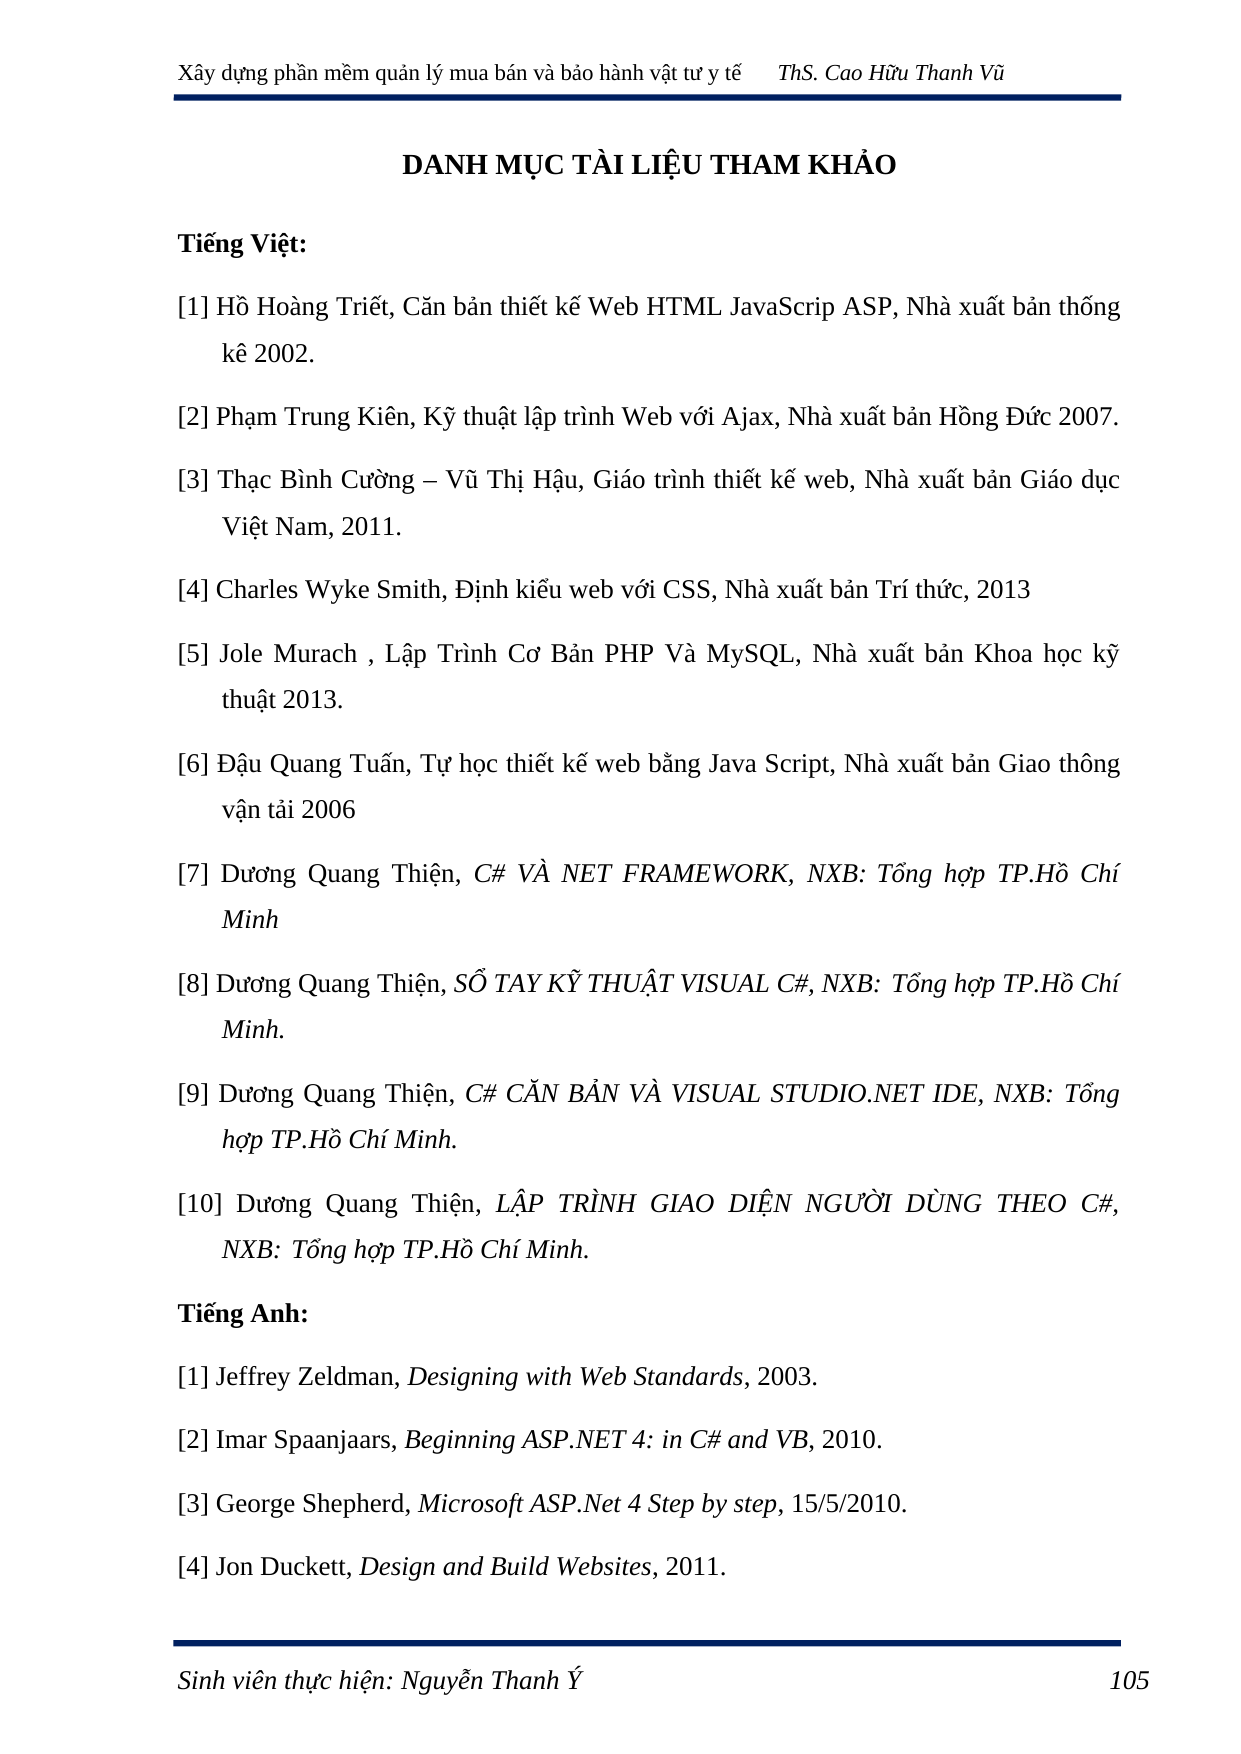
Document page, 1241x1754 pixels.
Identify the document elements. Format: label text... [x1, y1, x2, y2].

text Tiếng Việt: [177, 227, 1122, 258]
text [2] Imar Spaanjaars, Beginning ASP.NET 4: in C# and VB, 2010. [177, 1423, 1122, 1454]
text [1] Hồ Hoàng Triết, Căn bản thiết kế Web HTML JavaScrip ASP, Nhà xuất bản thống kê 2002. [177, 290, 1122, 368]
text [6] Đậu Quang Tuấn, Tự học thiết kế web bằng Java Script, Nhà xuất bản Giao thông vận tải 2006 [177, 747, 1122, 824]
text [3] Thạc Bình Cường – Vũ Thị Hậu, Giáo trình thiết kế web, Nhà xuất bản Giáo dục Việt Nam, 2011. [177, 463, 1122, 541]
text [3] George Shepherd, Microsoft ASP.Net 4 Step by step, 15/5/2010. [177, 1487, 1122, 1518]
text [7] Dương Quang Thiện, C# VÀ NET FRAMEWORK, NXB: Tổng hợp TP.Hồ Chí Minh [177, 857, 1122, 934]
text [9] Dương Quang Thiện, C# CĂN BẢN VÀ VISUAL STUDIO.NET IDE, NXB: Tổng hợp TP.Hồ Chí Minh. [177, 1077, 1122, 1154]
text [4] Charles Wyke Smith, Định kiểu web với CSS, Nhà xuất bản Trí thức, 2013 [177, 573, 1122, 604]
text [4] Jon Duckett, Design and Build Websites, 2011. [177, 1550, 1122, 1581]
text [5] Jole Murach , Lập Trình Cơ Bản PHP Và MySQL, Nhà xuất bản Khoa học kỹ thuật 2013. [177, 637, 1122, 714]
subtitle DANH MỤC TÀI LIỆU THAM KHẢO [177, 147, 1122, 181]
text [2] Phạm Trung Kiên, Kỹ thuật lập trình Web với Ajax, Nhà xuất bản Hồng Đức 2007. [177, 400, 1122, 431]
text [10] Dương Quang Thiện, LẬP TRÌNH GIAO DIỆN NGƯỜI DÙNG THEO C#, NXB: Tổng hợp TP.Hồ Chí Minh. [177, 1187, 1122, 1264]
text [1] Jeffrey Zeldman, Designing with Web Standards, 2003. [177, 1360, 1122, 1391]
text [8] Dương Quang Thiện, SỔ TAY KỸ THUẬT VISUAL C#, NXB: Tổng hợp TP.Hồ Chí Minh. [177, 967, 1122, 1044]
text Tiếng Anh: [177, 1297, 1122, 1328]
